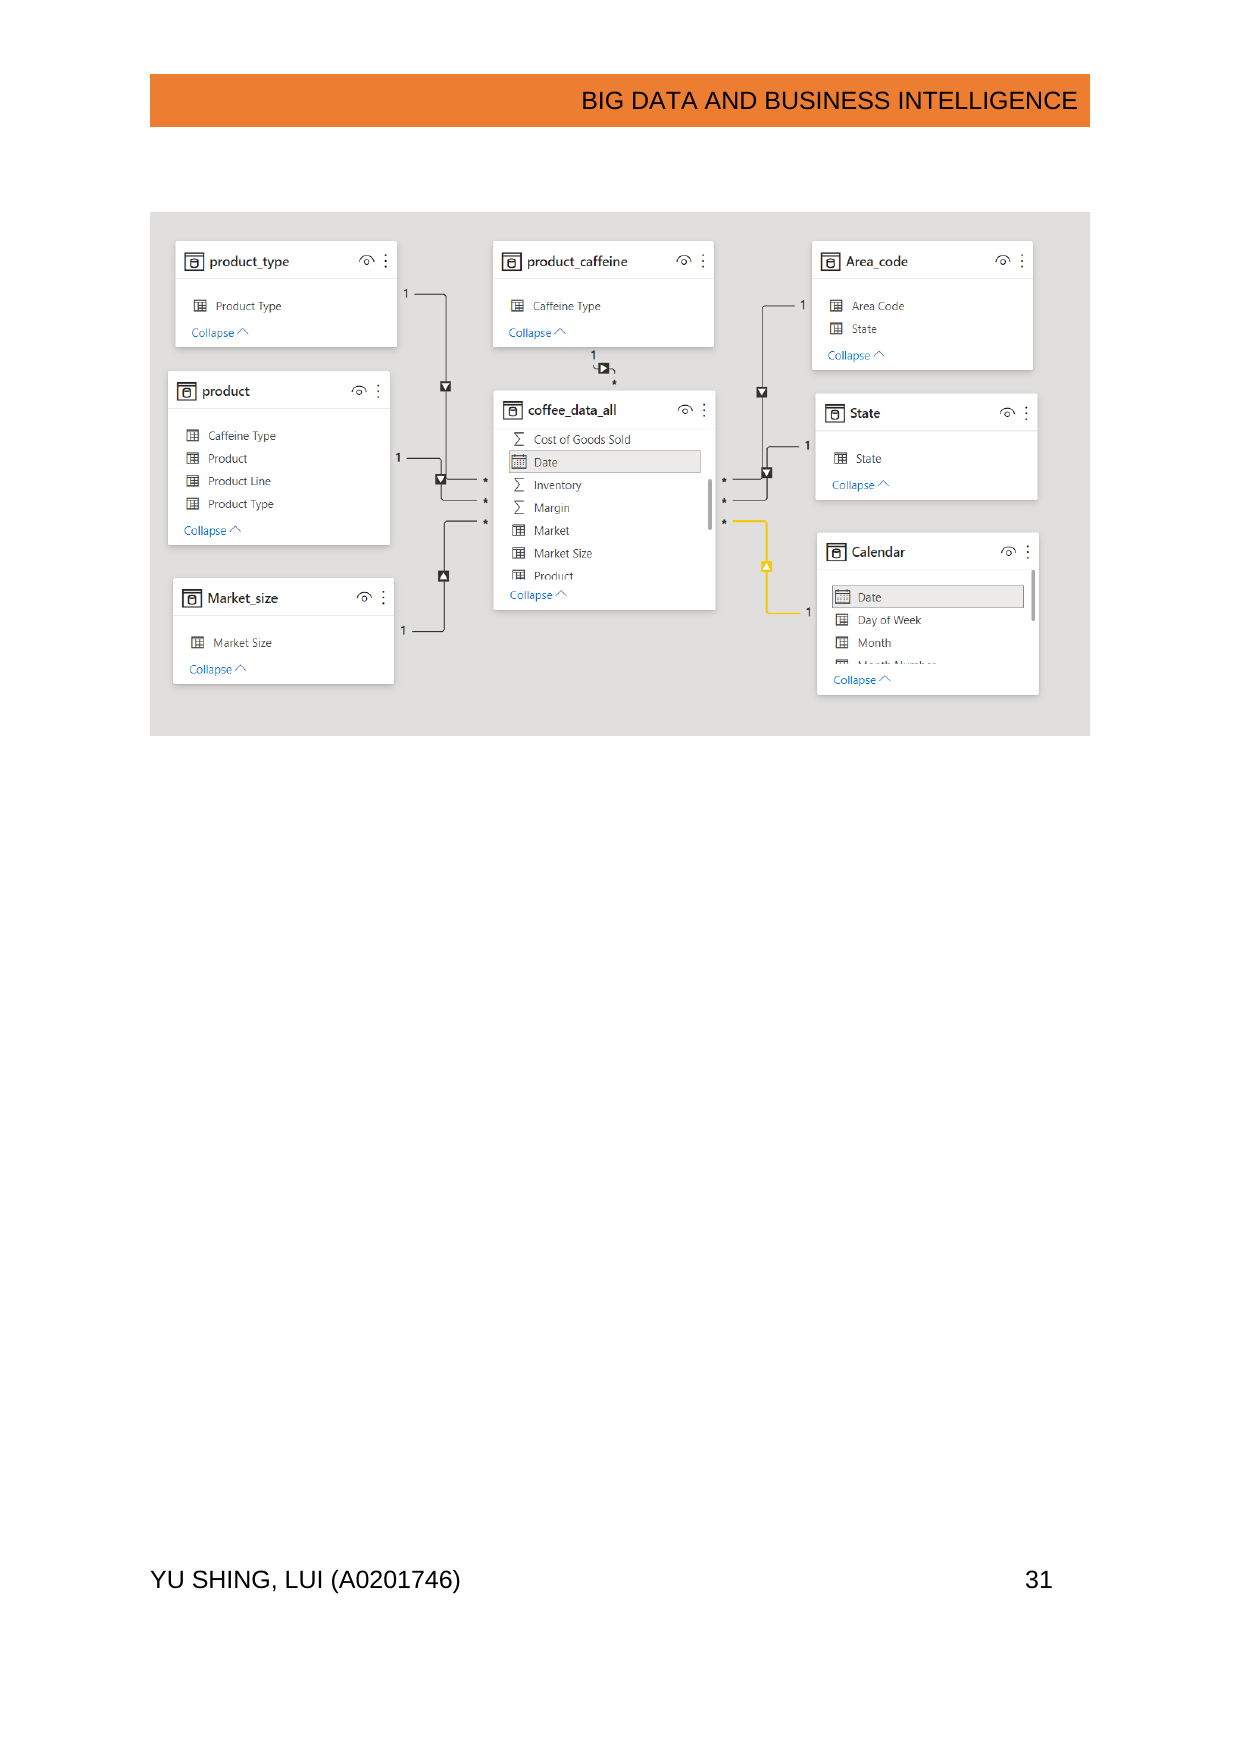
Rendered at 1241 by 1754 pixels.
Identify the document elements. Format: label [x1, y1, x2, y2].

picture [150, 212, 1091, 736]
